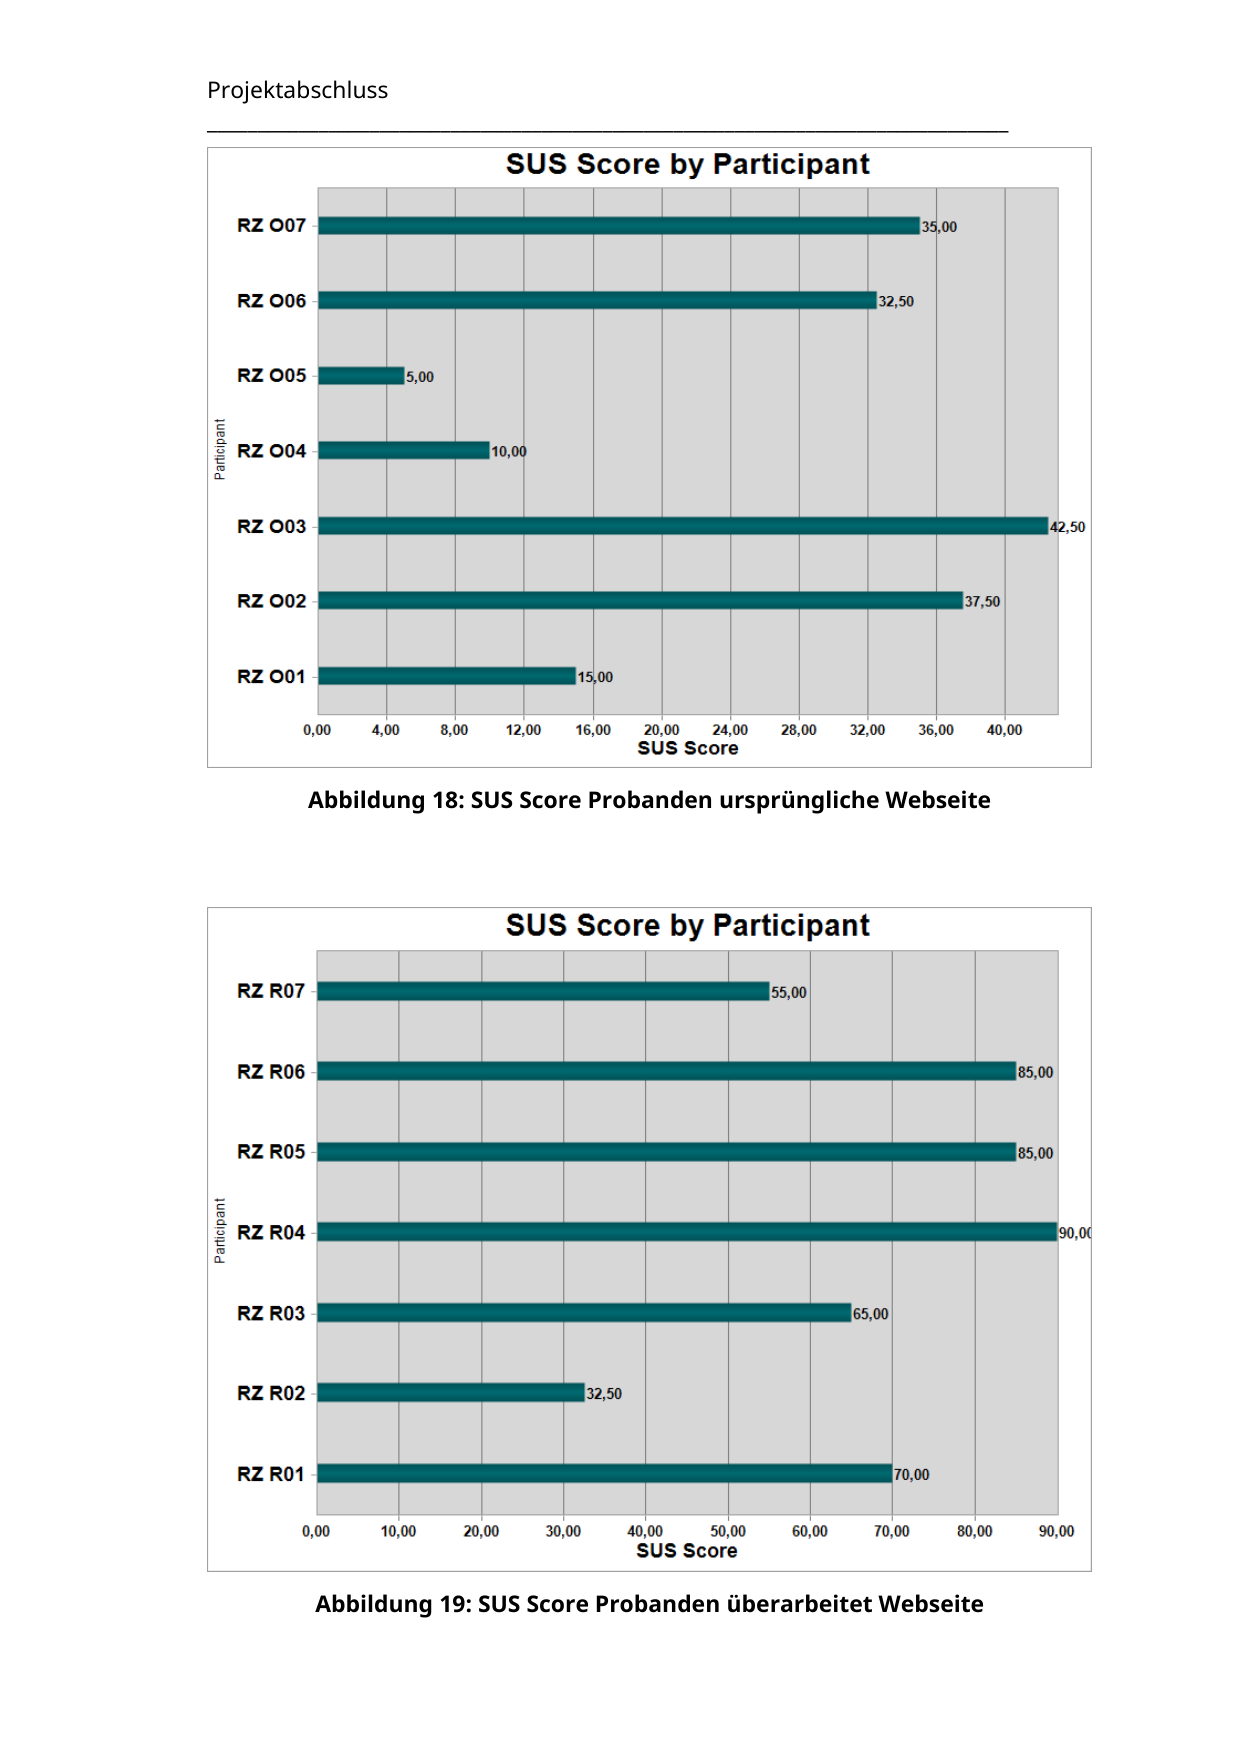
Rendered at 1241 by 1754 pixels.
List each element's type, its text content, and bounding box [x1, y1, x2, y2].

picture [207, 147, 1092, 768]
picture [207, 907, 1092, 1572]
